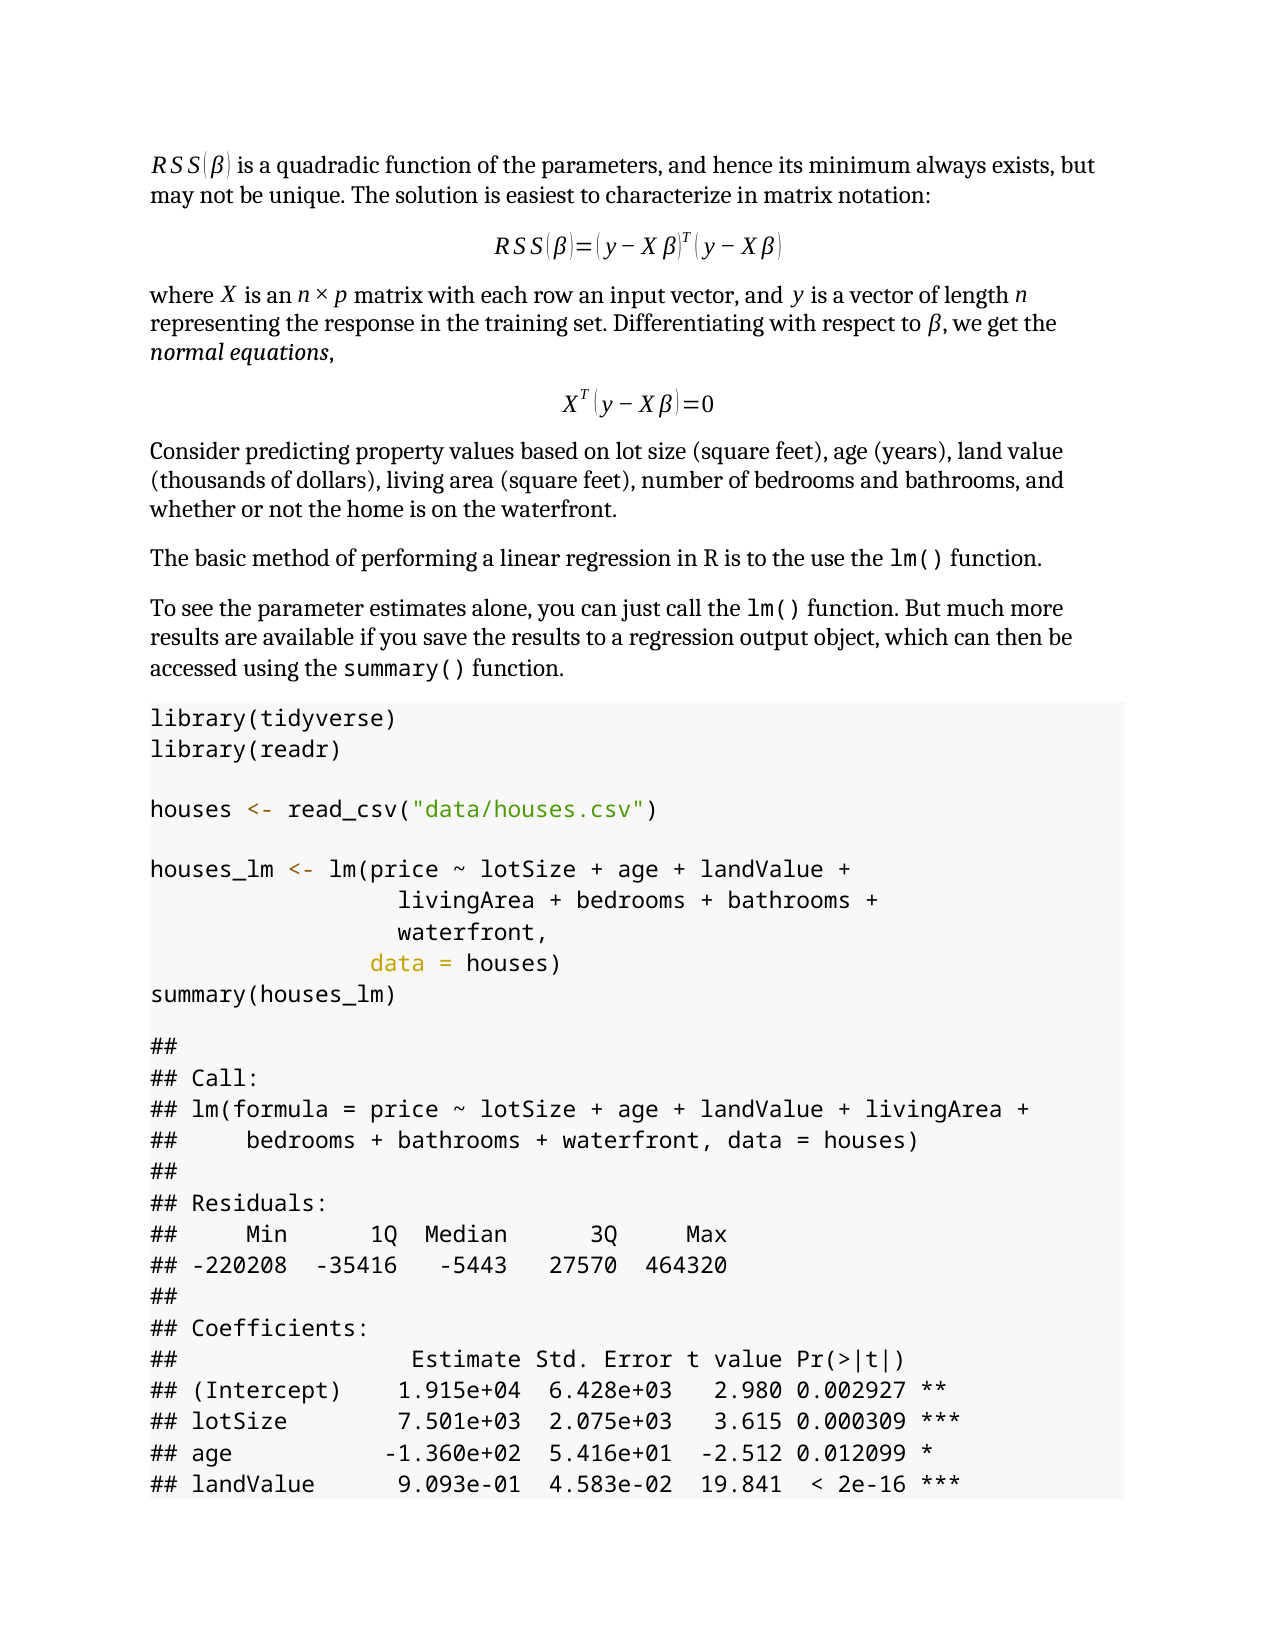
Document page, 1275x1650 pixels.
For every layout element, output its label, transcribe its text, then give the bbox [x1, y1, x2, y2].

text To see the parameter estimates alone, you can just call the lm() function. But much more results are available if you save the results to a regression output object, which can then be accessed using the summary() function. [150, 592, 1125, 683]
text Consider predicting property values based on lot size (square feet), age (years), land value (thousands of dollars), living area (square feet), number of bedrooms and bathrooms, and whether or not the home is on the waterfront. [150, 437, 1125, 523]
text library(tidyverse) library(readr) houses <- read_csv("data/houses.csv") houses_lm <- lm(price ~ lotSize + age + landValue + livingArea + bedrooms + bathrooms + waterfront, data = houses) summary(houses_lm) [150, 702, 1125, 1009]
text is a quadradic function of the parameters, and hence its minimum always exists, but may not be unique. The solution is easiest to characterize in matrix notation: [150, 150, 1125, 209]
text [150, 1030, 1125, 1499]
text The basic method of performing a linear regression in R is to the use the lm() function. [150, 542, 1125, 573]
text where is an matrix with each row an input vector, and is a vector of length representing the response in the training set. Differentiating with respect to , we get the normal equations, [150, 281, 1125, 367]
